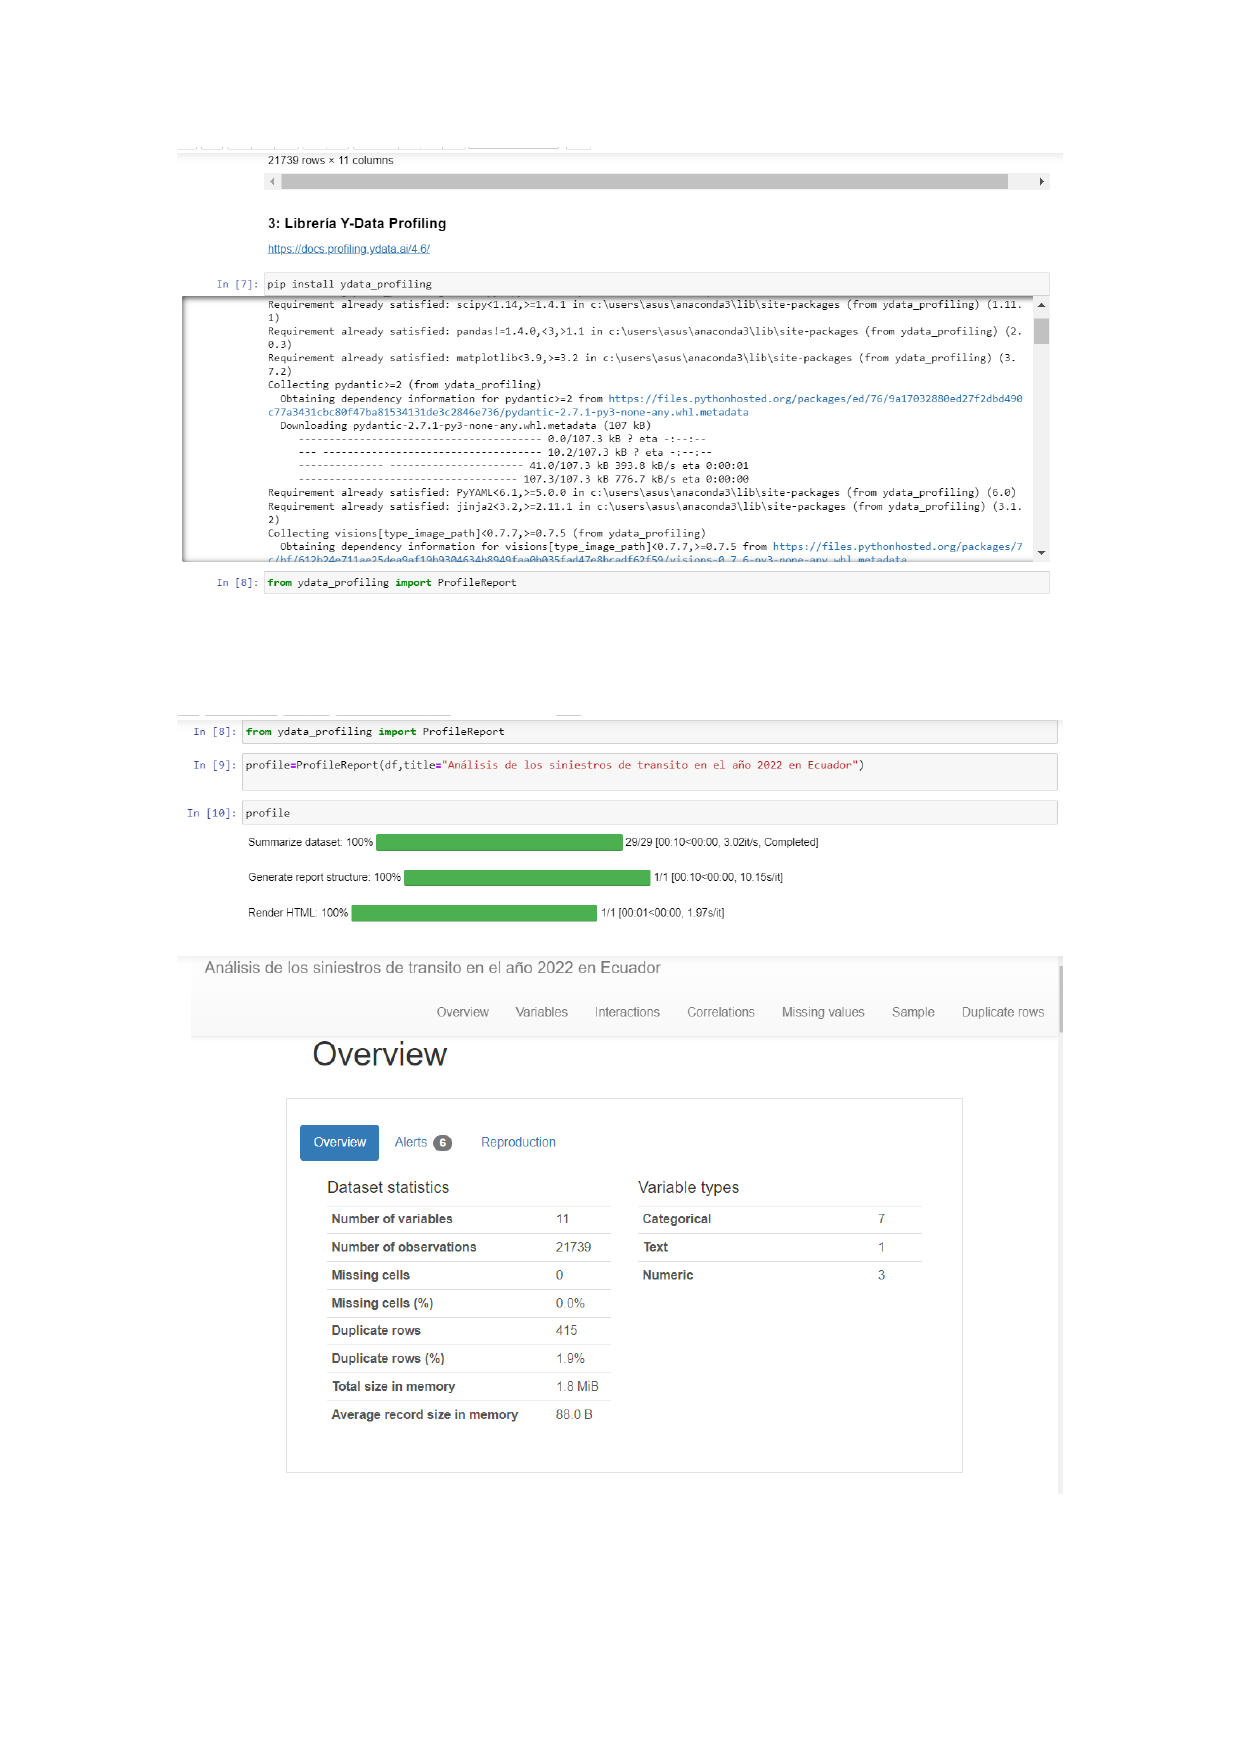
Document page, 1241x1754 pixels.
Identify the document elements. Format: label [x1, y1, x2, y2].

picture [177, 956, 1063, 1494]
picture [177, 715, 1063, 928]
picture [177, 147, 1063, 601]
